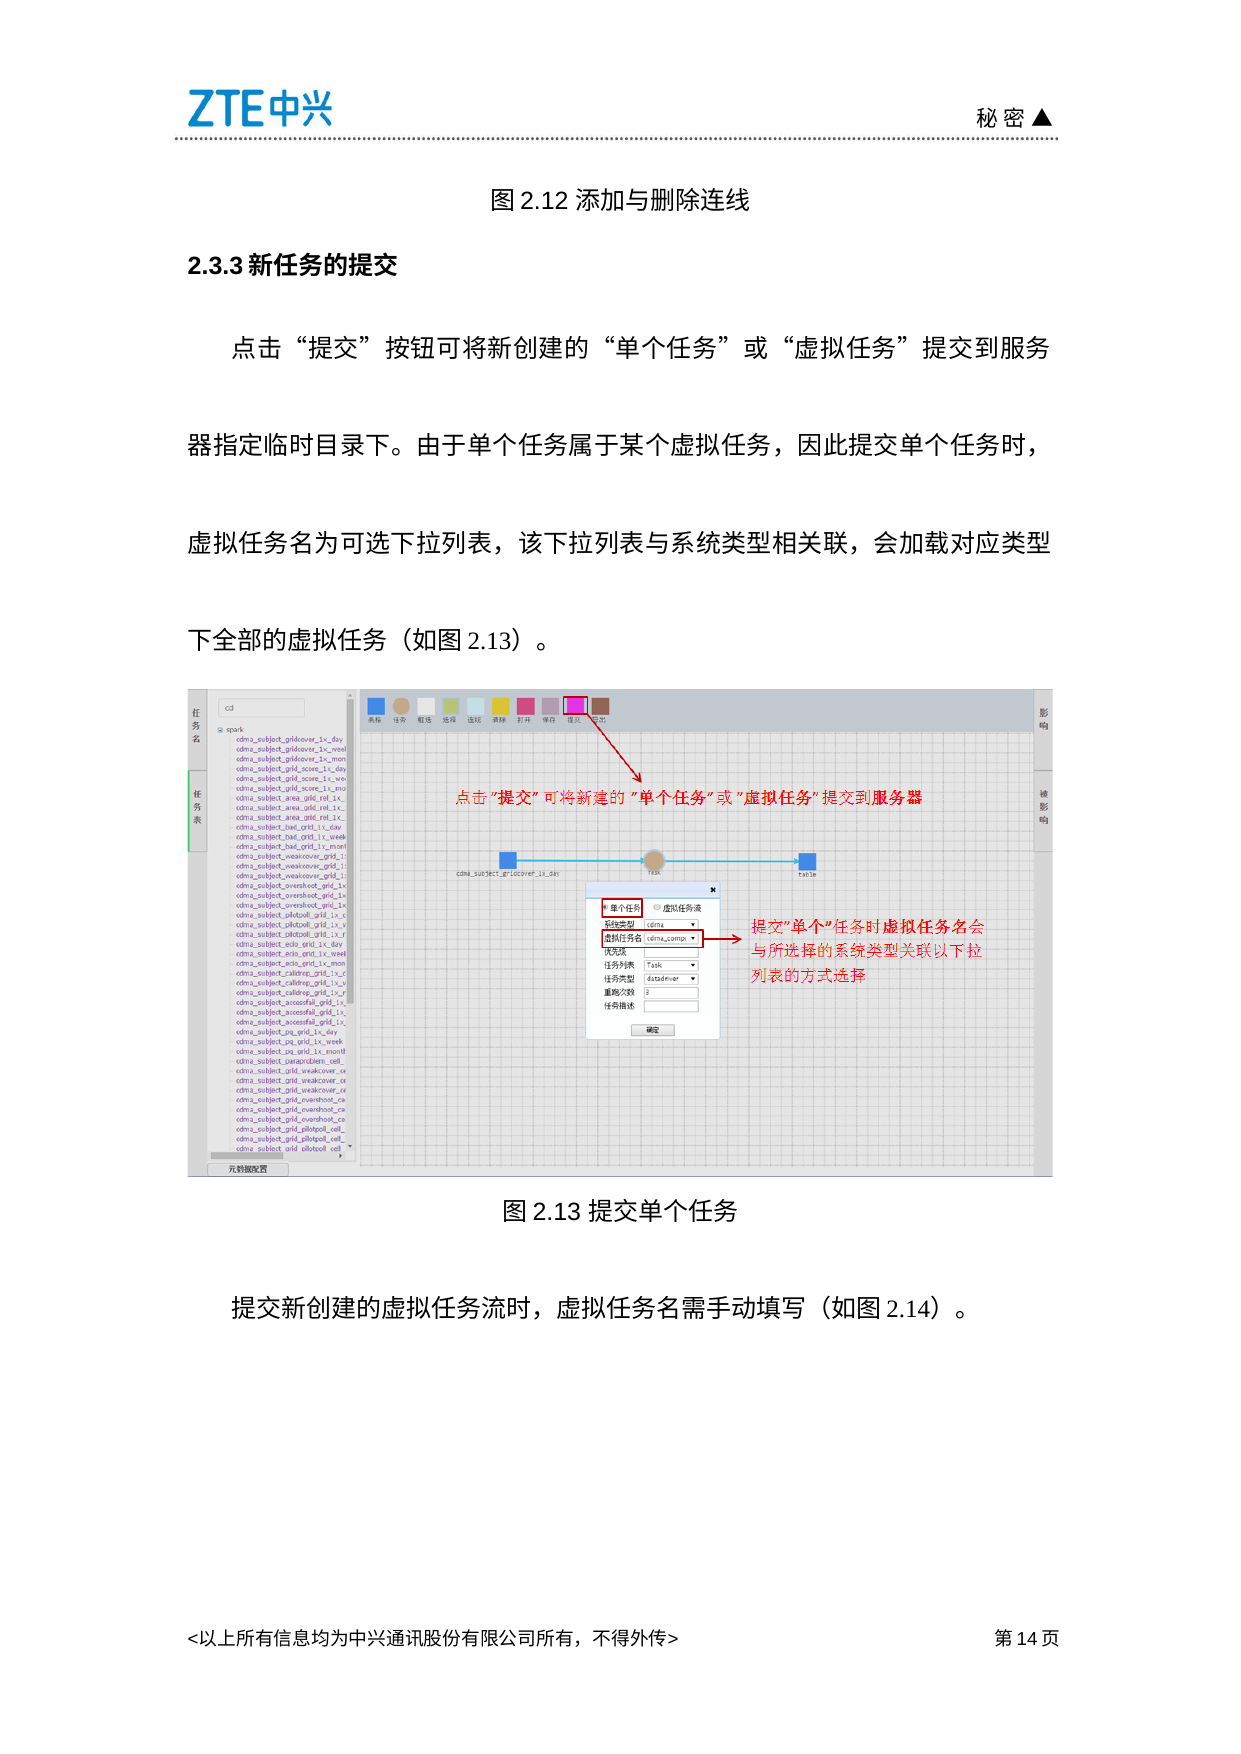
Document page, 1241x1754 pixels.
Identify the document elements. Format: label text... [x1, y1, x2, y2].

subtitle 2.3.3新任务的提交 [187, 231, 1053, 296]
picture [187, 88, 333, 127]
picture [174, 134, 1059, 143]
text 点击“提交”按钮可将新创建的“单个任务”或“虚拟任务”提交到服务器指定临时目录下。由于单个任务属于某个虚拟任务，因此提交单个任务时，虚拟任务名为可选下拉列表，该下拉列表与系统类型相关联，会加载对应类型下全部的虚拟任务（如图2.13）。 [187, 314, 1053, 671]
text 图2.13 提交单个任务 [187, 1177, 1053, 1242]
picture [187, 689, 1053, 1177]
text 图2.12 添加与删除连线 [187, 166, 1053, 231]
text 提交新创建的虚拟任务流时，虚拟任务名需手动填写（如图2.14）。 [187, 1274, 1053, 1339]
